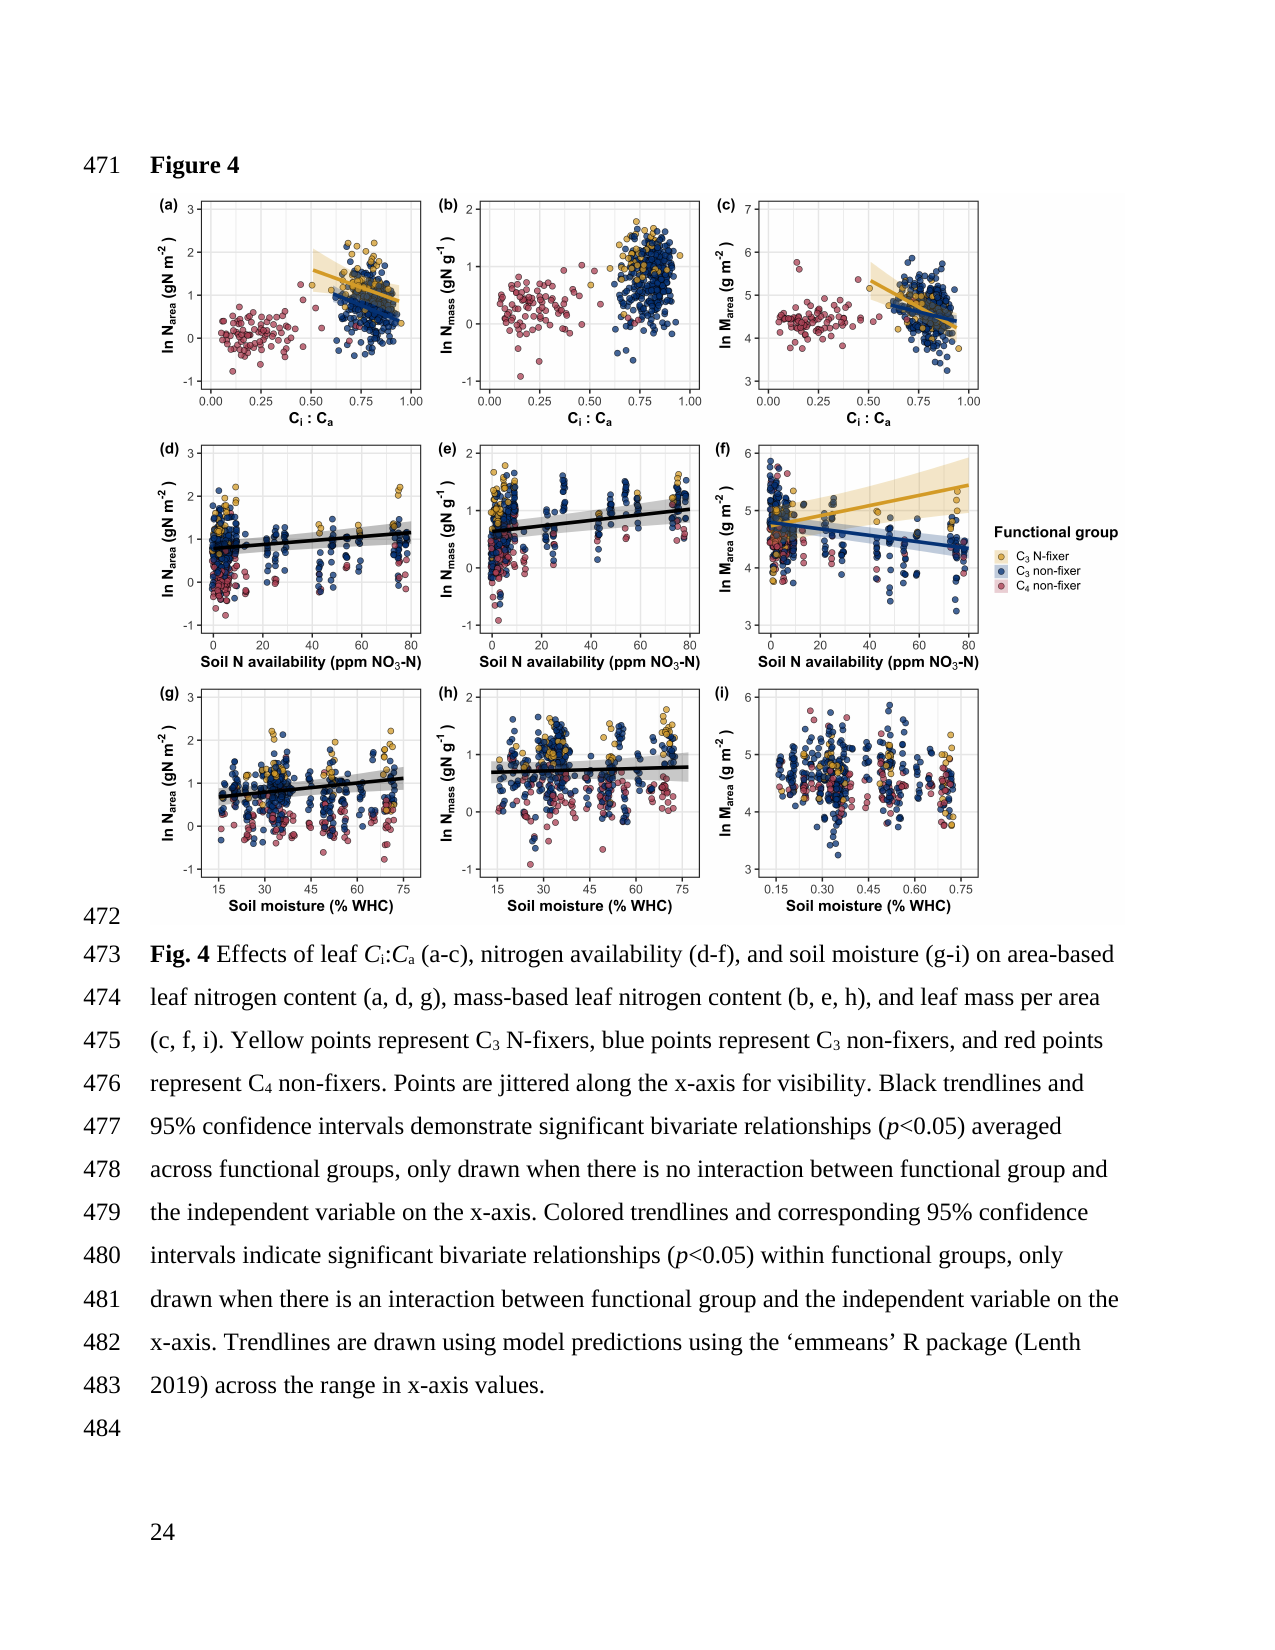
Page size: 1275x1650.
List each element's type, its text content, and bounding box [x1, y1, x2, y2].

text Figure 4 [150, 150, 1125, 179]
text Fig. 4 Effects of leaf Ci:Ca (a-c), nitrogen availability (d-f), and soil moisture (g-i) on area-based leaf nitrogen content (a, d, g), mass-based leaf nitrogen content (b, e, h), and leaf mass per area (c, f, i). Yellow points represent C3 N-fixers, blue points represent C3 non-fixers, and red points represent C4 non-fixers. Points are jittered along the x-axis for visibility. Black trendlines and 95% confidence intervals demonstrate significant bivariate relationships (p<0.05) averaged across functional groups, only drawn when there is no interaction between functional group and the independent variable on the x-axis. Colored trendlines and corresponding 95% confidence intervals indicate significant bivariate relationships (p<0.05) within functional groups, only drawn when there is an interaction between functional group and the independent variable on the x-axis. Trendlines are drawn using model predictions using the ‘emmeans’ R package (Lenth 2019) across the range in x-axis values. [150, 939, 1125, 1399]
